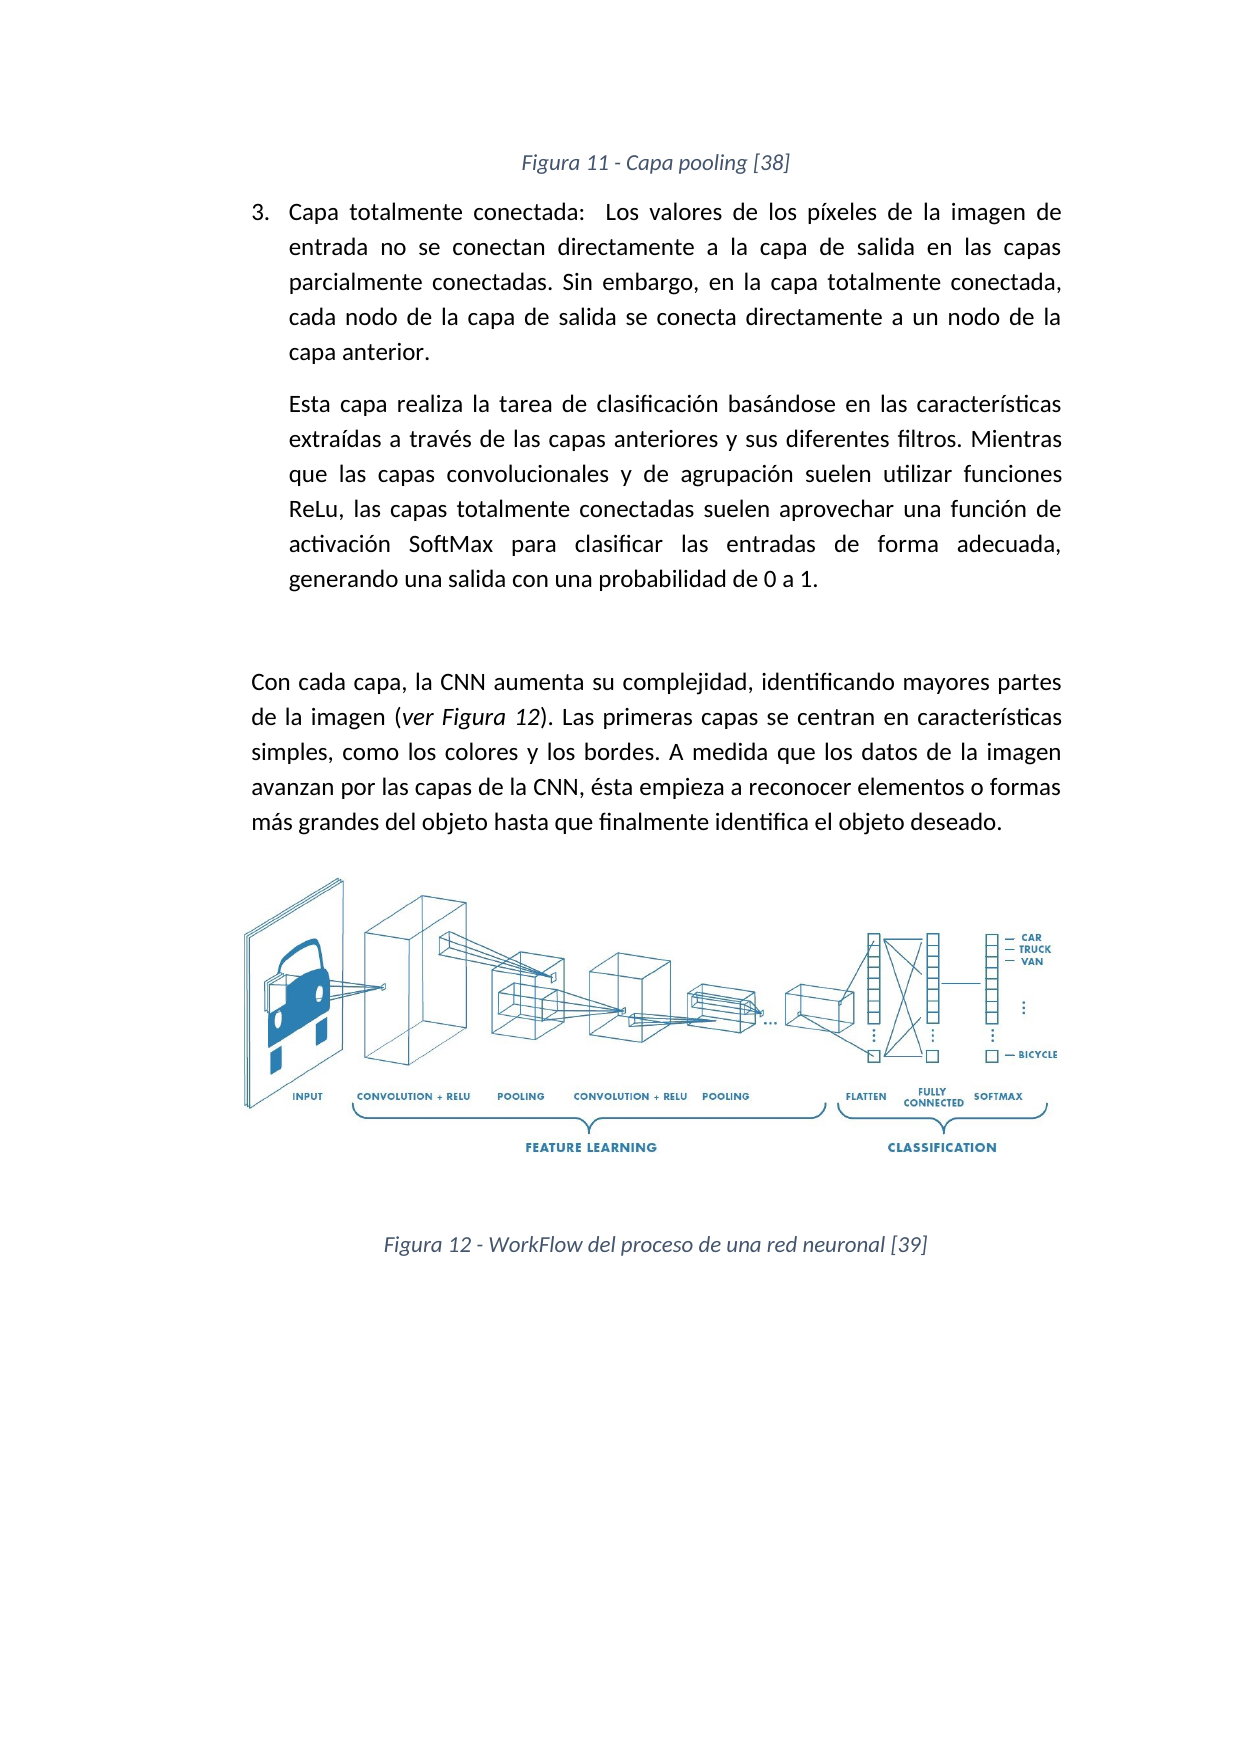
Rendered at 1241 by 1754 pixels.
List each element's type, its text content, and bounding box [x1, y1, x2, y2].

text Figura 11 - Capa pooling [38] [251, 148, 1063, 176]
text Esta capa realiza la tarea de clasificación basándose en las características extraídas a través de las capas anteriores y sus diferentes filtros. Mientras que las capas convolucionales y de agrupación suelen utilizar funciones ReLu, las capas totalmente conectadas suelen aprovechar una función de activación SoftMax para clasificar las entradas de forma adecuada, generando una salida con una probabilidad de 0 a 1. [288, 388, 1063, 594]
text Figura 12 - WorkFlow del proceso de una red neuronal [39] [251, 1230, 1063, 1258]
list Capa totalmente conectada: Los valores de los píxeles de la imagen de entrada no se conectan directamente a la capa de salida en las capas parcialmente conectadas. Sin embargo, en la capa totalmente conectada, cada nodo de la capa de salida se conecta directamente a un nodo de la capa anterior. [251, 196, 1063, 367]
text Con cada capa, la CNN aumenta su complejidad, identificando mayores partes de la imagen (ver Figura 12). Las primeras capas se centran en características simples, como los colores y los bordes. A medida que los datos de la imagen avanzan por las capas de la CNN, ésta empieza a reconocer elementos o formas más grandes del objeto hasta que finalmente identifica el objeto deseado. [251, 666, 1063, 837]
picture [243, 877, 1058, 1153]
